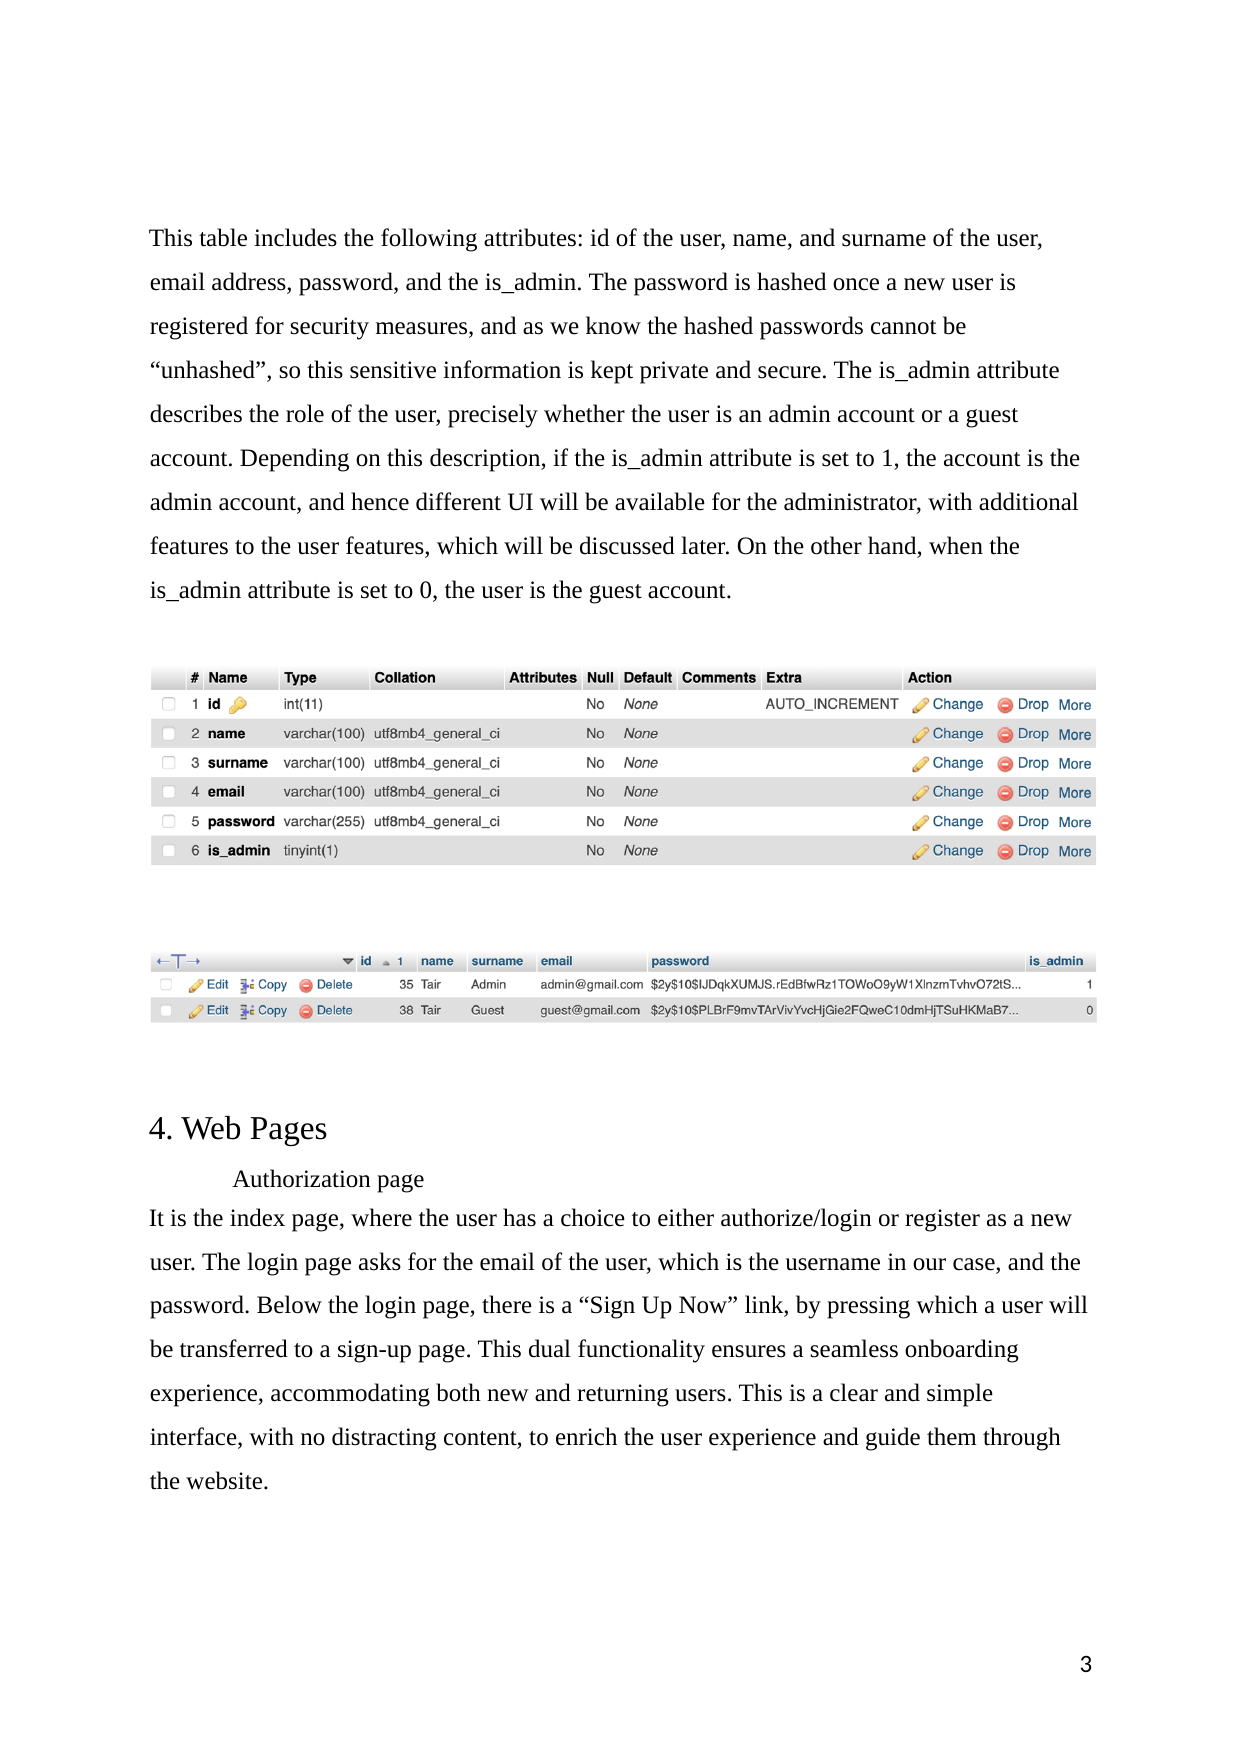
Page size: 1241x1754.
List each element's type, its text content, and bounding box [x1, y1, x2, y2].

text Authorization page [151, 1164, 1090, 1193]
picture [150, 949, 1098, 1023]
text This table includes the following attributes: id of the user, name, and surname of the user, email address, password, and the is_admin. The password is hashed once a new user is registered for security measures, and as we know the hashed passwords cannot be “unhashed”, so this sensitive information is kept private and secure. The is_admin attribute describes the role of the user, precisely whether the user is an admin account or a guest account. Depending on this description, if the is_admin attribute is set to 1, the account is the admin account, and hence different UI will be available for the administrator, with additional features to the user features, which will be discussed later. On the other hand, when the is_admin attribute is set to 0, the user is the guest account. [148, 223, 1090, 604]
picture [148, 664, 1097, 866]
text It is the index page, where the user has a choice to either authorize/login or register as a new user. The login page asks for the email of the user, which is the username in our case, and the password. Below the login page, there is a “Sign Up Now” link, by pressing which a user will be transferred to a sign-up page. This dual functionality ensures a seamless onboarding experience, accommodating both new and returning users. This is a clear and simple interface, with no distracting content, to enrich the user experience and guide them through the website. [148, 1203, 1090, 1495]
subtitle 4. Web Pages [148, 1108, 1090, 1147]
